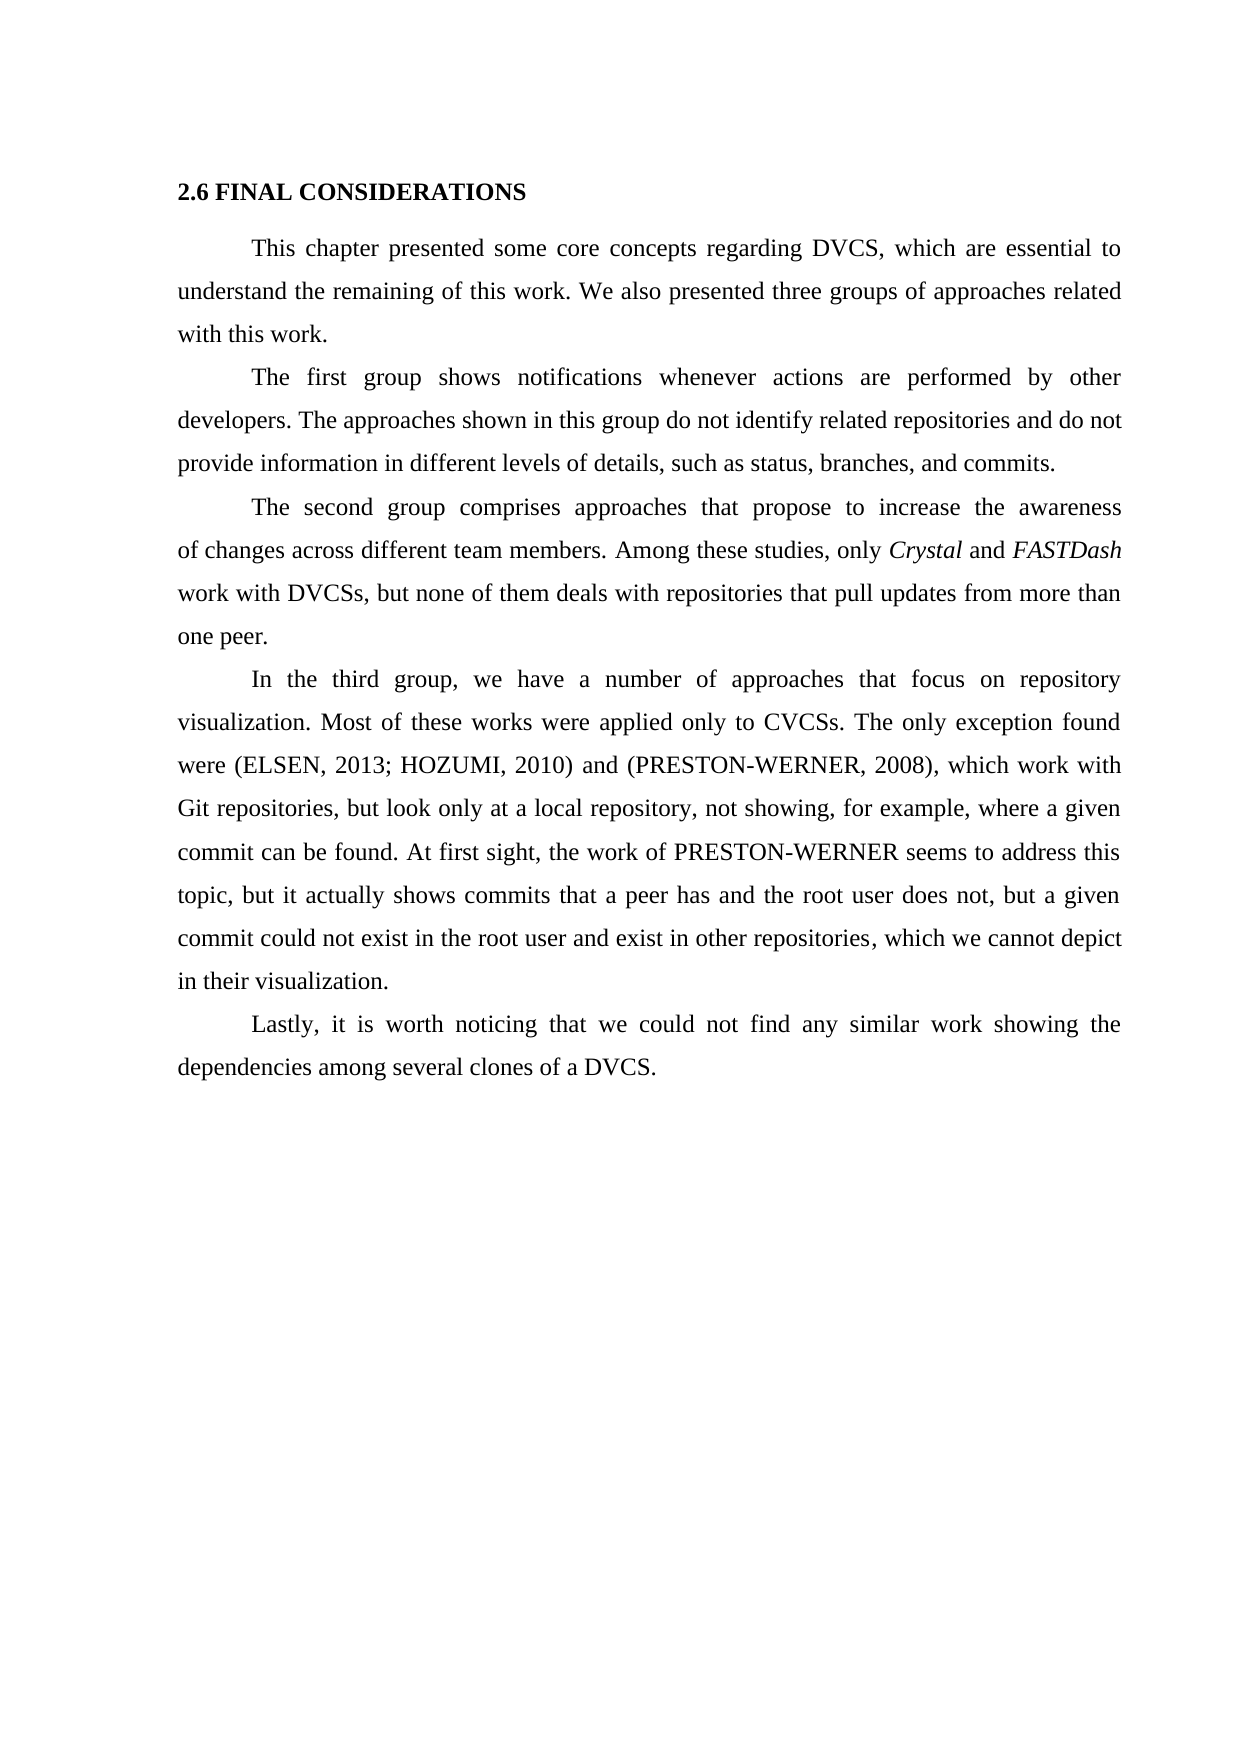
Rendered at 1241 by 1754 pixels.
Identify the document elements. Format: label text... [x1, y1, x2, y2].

subtitle Final considerations [177, 177, 1122, 206]
text This chapter presented some core concepts regarding DVCS, which are essential to understand the remaining of this work. We also presented three groups of approaches related with this work. [177, 233, 1122, 348]
text The first group shows notifications whenever actions are performed by other developers. The approaches shown in this group do not identify related repositories and do not provide information in different levels of details, such as status, branches, and commits. [177, 362, 1122, 477]
text The second group comprises approaches that propose to increase the awareness of changes across different team members. Among these studies, only Crystal and FASTDash work with DVCSs, but none of them deals with repositories that pull updates from more than one peer. [177, 492, 1122, 650]
text Lastly, it is worth noticing that we could not find any similar work showing the dependencies among several clones of a DVCS. [177, 1009, 1122, 1081]
text In the third group, we have a number of approaches that focus on repository visualization. Most of these works were applied only to CVCSs. The only exception found were (ELSEN, 2013; HOZUMI, 2010) and (PRESTON-WERNER, 2008), which work with Git repositories, but look only at a local repository, not showing, for example, where a given commit can be found. At first sight, the work of PRESTON-WERNER seems to address this topic, but it actually shows commits that a peer has and the root user does not, but a given commit could not exist in the root user and exist in other repositories, which we cannot depict in their visualization. [177, 664, 1122, 995]
